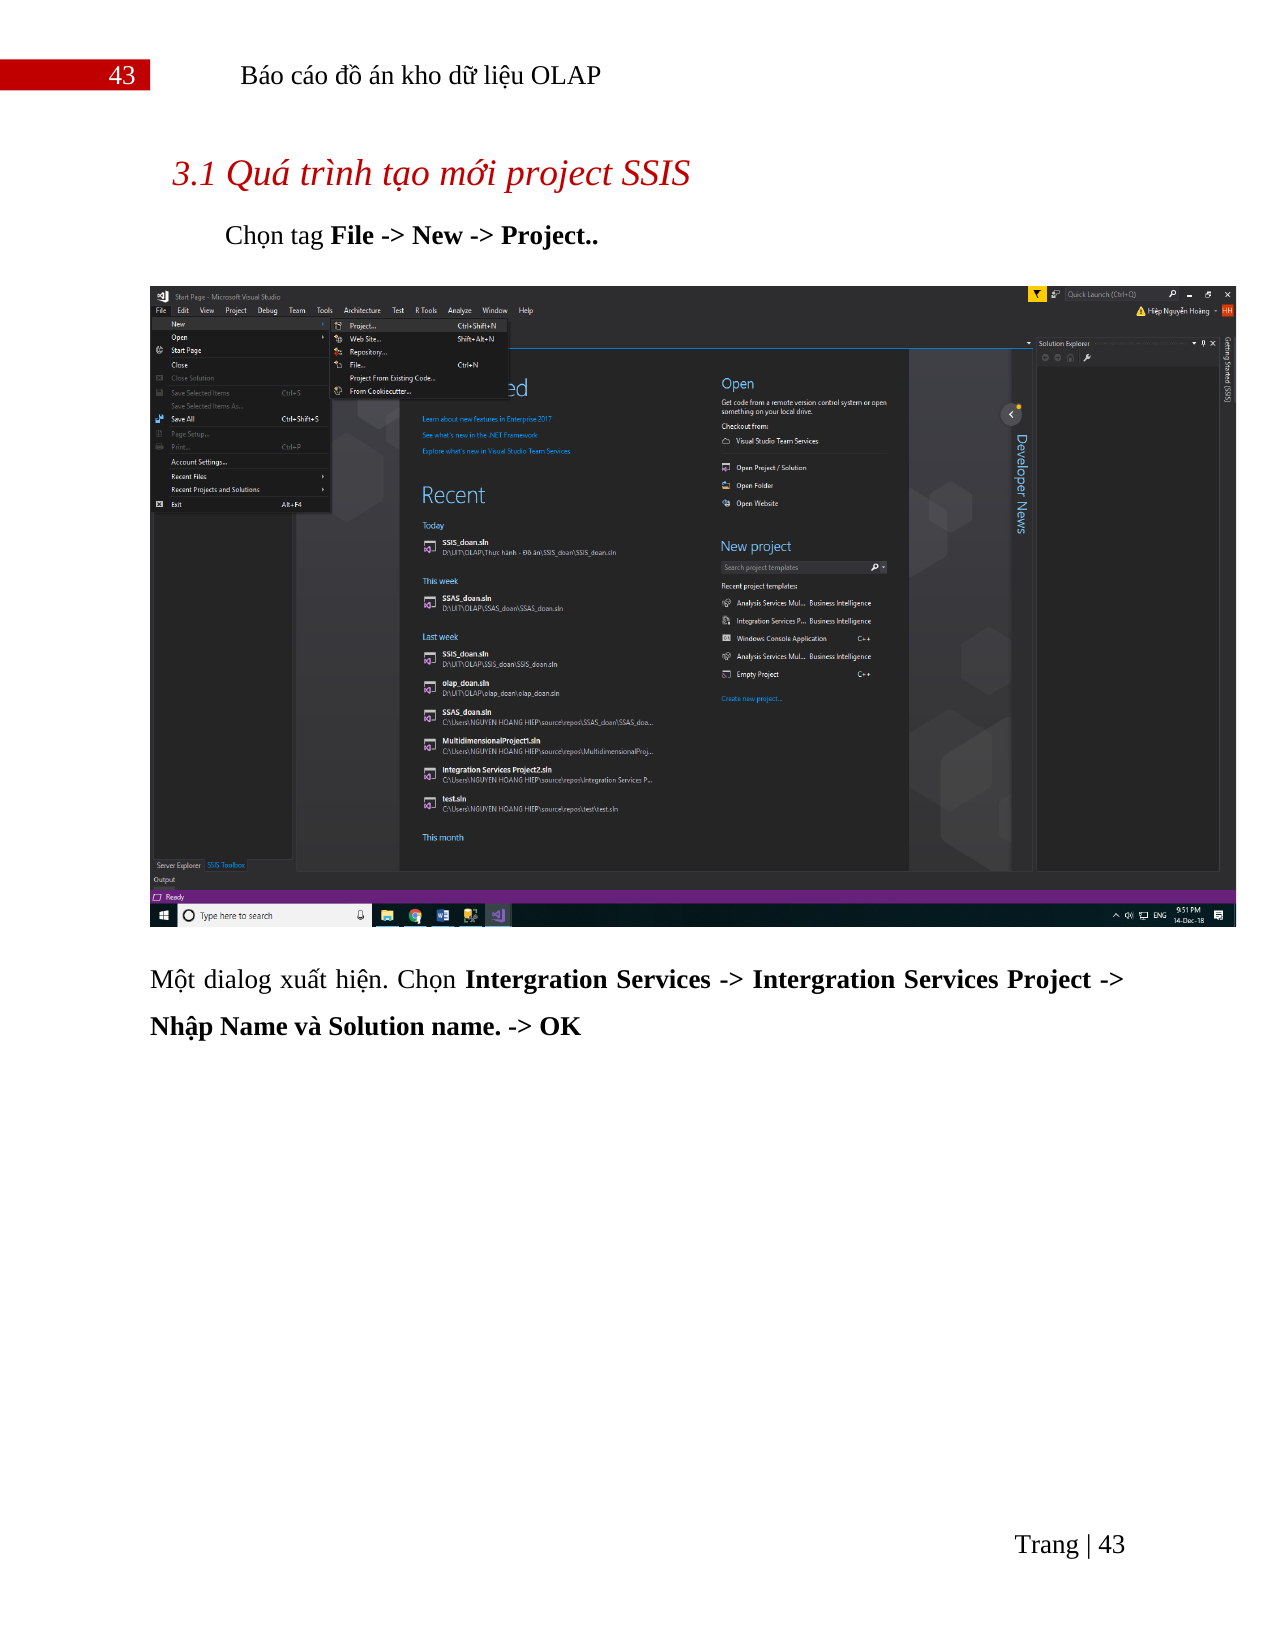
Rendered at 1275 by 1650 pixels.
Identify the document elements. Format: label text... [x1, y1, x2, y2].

picture [150, 286, 1237, 927]
text Một dialog xuất hiện. Chọn Intergration Services -> Intergration Services Project -> Nhập Name và Solution name. -> OK [150, 963, 1125, 1041]
text Quá trình tạo mới project SSIS [172, 150, 1125, 193]
text Chọn tag File -> New -> Project.. [150, 219, 1125, 250]
